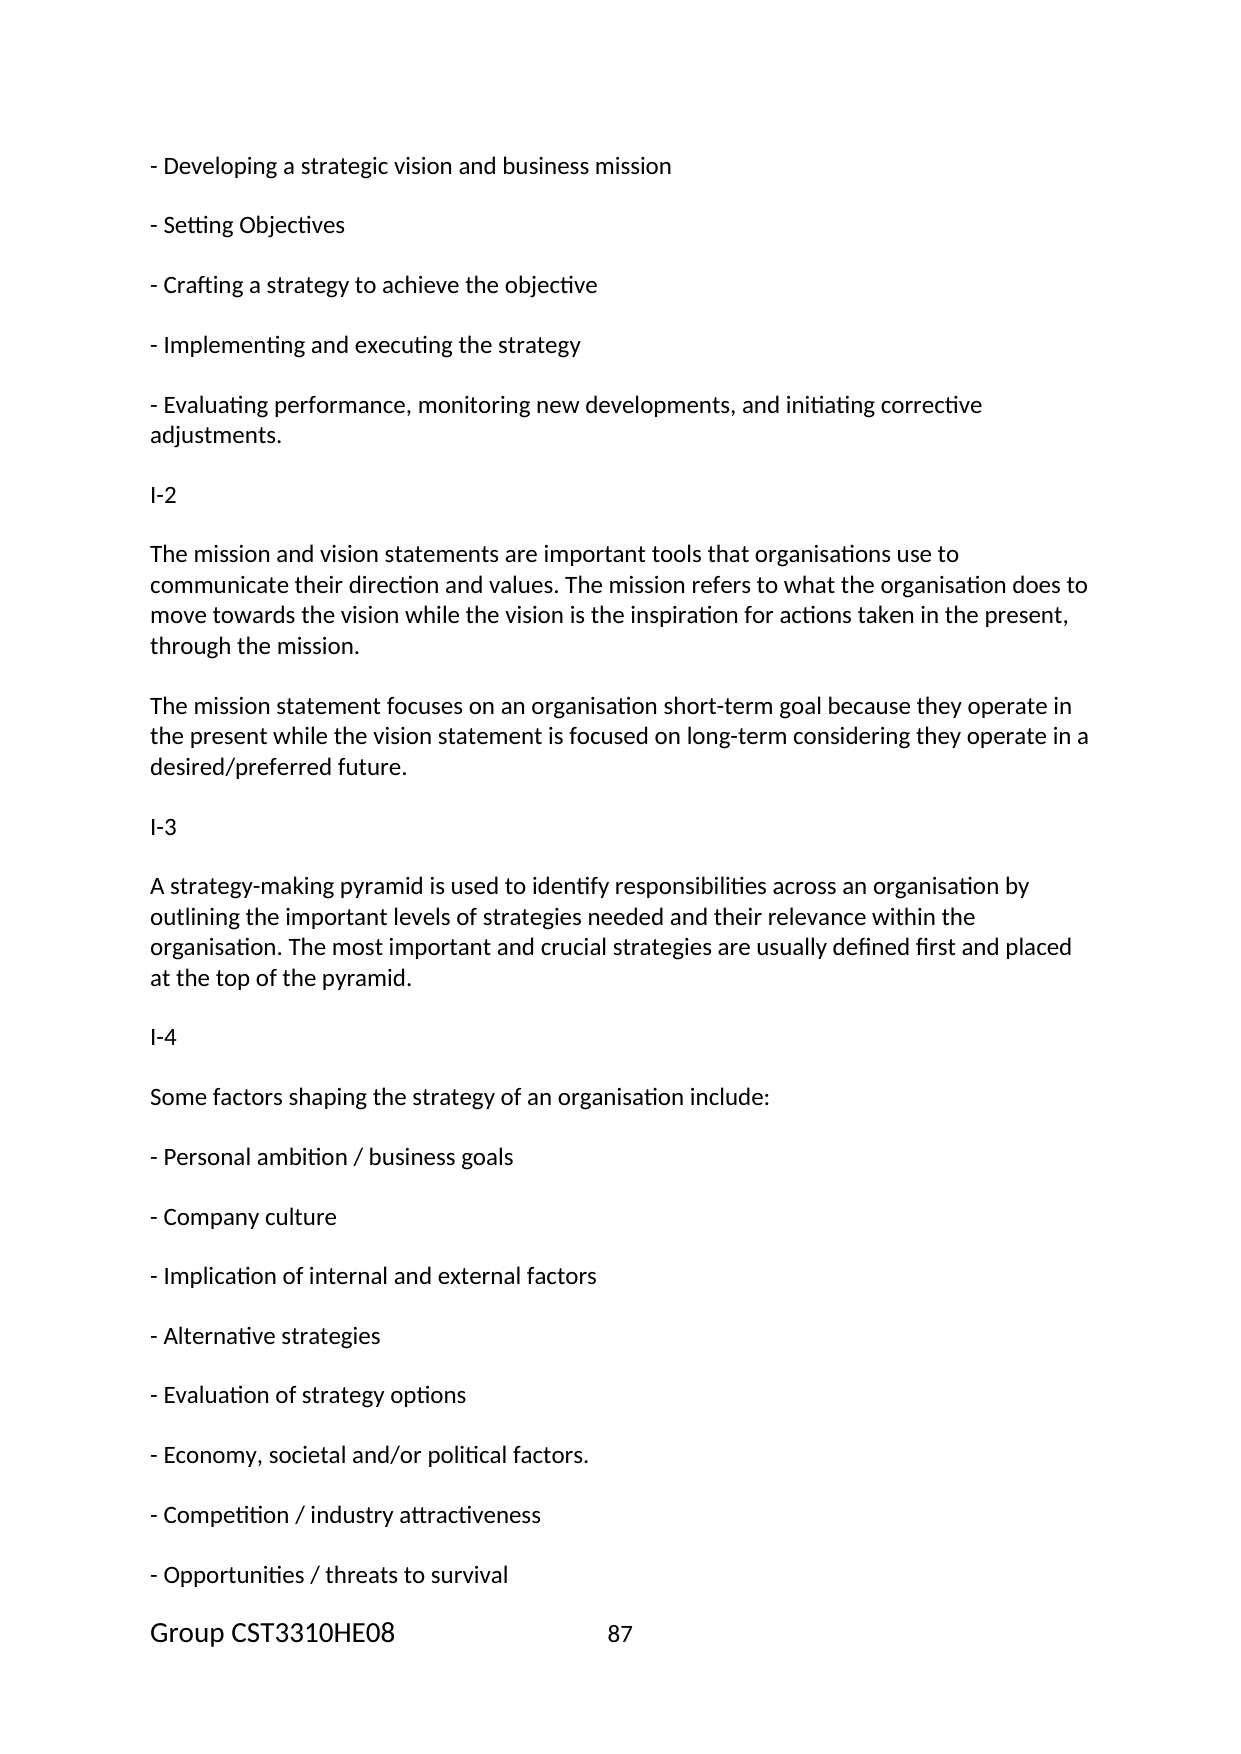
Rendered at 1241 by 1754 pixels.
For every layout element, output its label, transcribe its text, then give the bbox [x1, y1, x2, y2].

text - Crafting a strategy to achieve the objective [150, 269, 1090, 300]
text - Evaluating performance, monitoring new developments, and initiating corrective adjustments. [150, 389, 1090, 450]
text I-2 [150, 479, 1090, 509]
text Some factors shaping the strategy of an organisation include: [150, 1081, 1090, 1112]
text I-3 [150, 811, 1090, 841]
text - Personal ambition / business goals [150, 1141, 1090, 1171]
text - Opportunities / threats to survival [150, 1559, 1090, 1589]
text - Company culture [150, 1201, 1090, 1231]
text - Competition / industry attractiveness [150, 1499, 1090, 1529]
text The mission statement focuses on an organisation short-term goal because they operate in the present while the vision statement is focused on long-term considering they operate in a desired/preferred future. [150, 690, 1090, 781]
text The mission and vision statements are important tools that organisations use to communicate their direction and values. The mission refers to what the organisation does to move towards the vision while the vision is the inspiration for actions taken in the present, through the mission. [150, 539, 1090, 661]
text - Developing a strategic vision and business mission [150, 150, 1090, 181]
text - Implication of internal and external factors [150, 1260, 1090, 1291]
text - Evaluation of strategy options [150, 1380, 1090, 1410]
text - Alternative strategies [150, 1320, 1090, 1351]
text - Setting Objectives [150, 210, 1090, 240]
text - Economy, societal and/or political factors. [150, 1439, 1090, 1470]
text A strategy-making pyramid is used to identify responsibilities across an organisation by outlining the important levels of strategies needed and their relevance within the organisation. The most important and crucial strategies are usually defined first and placed at the top of the pyramid. [150, 870, 1090, 992]
text I-4 [150, 1022, 1090, 1052]
text - Implementing and executing the strategy [150, 329, 1090, 359]
